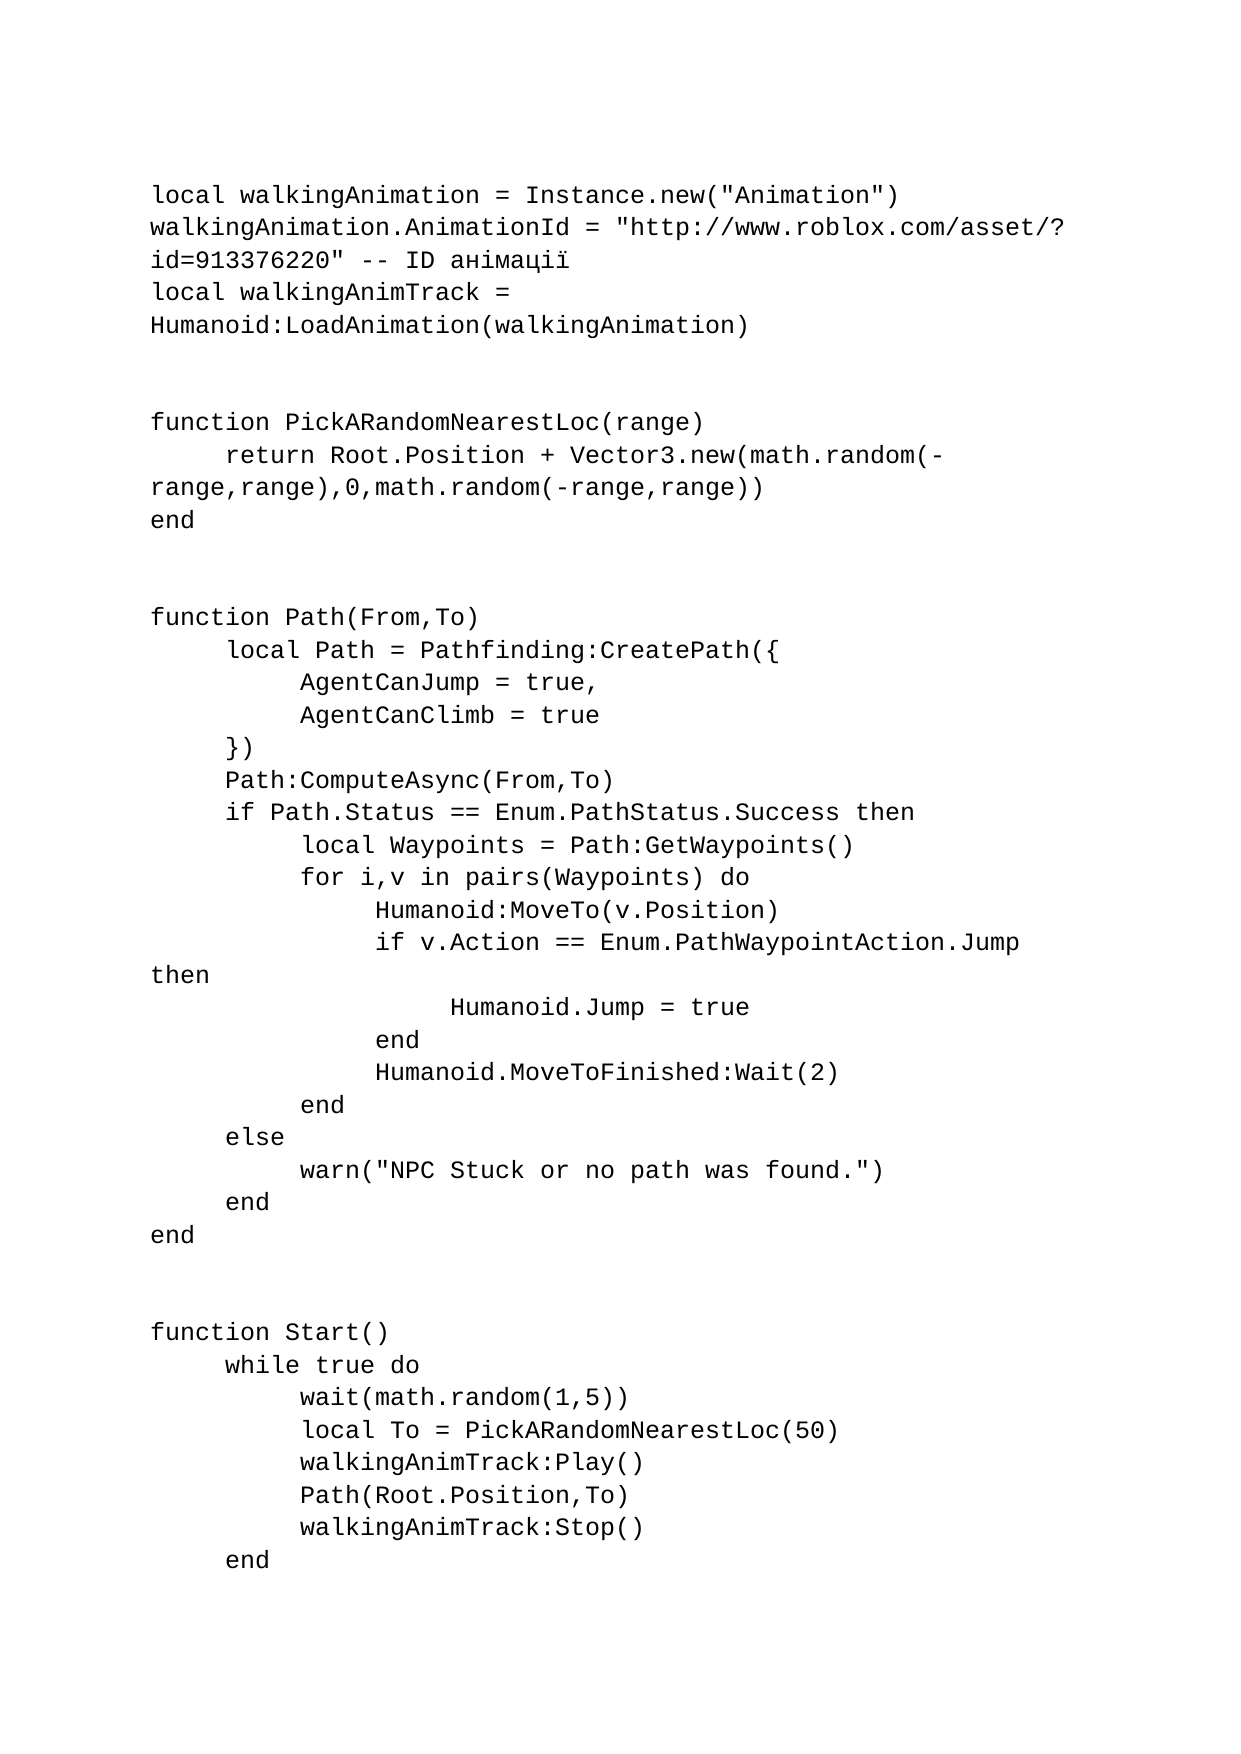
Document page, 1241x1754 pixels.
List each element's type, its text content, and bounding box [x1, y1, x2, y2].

text local walkingAnimTrack = Humanoid:LoadAnimation(walkingAnimation) [150, 280, 1090, 341]
text end [150, 1027, 1090, 1056]
text Humanoid.Jump = true [150, 995, 1090, 1023]
text end [150, 507, 1090, 536]
text local Path = Pathfinding:CreatePath({ [150, 637, 1090, 666]
text Humanoid.MoveToFinished:Wait(2) [150, 1060, 1090, 1088]
text while true do [150, 1352, 1090, 1381]
text end [150, 1190, 1090, 1218]
text AgentCanClimb = true [150, 702, 1090, 731]
text function Path(From,To) [150, 605, 1090, 633]
text function PickARandomNearestLoc(range) [150, 410, 1090, 438]
text else [150, 1125, 1090, 1153]
text end [150, 1222, 1090, 1251]
text Path(Root.Position,To) [150, 1482, 1090, 1511]
text AgentCanJump = true, [150, 670, 1090, 698]
text end [150, 1547, 1090, 1576]
text walkingAnimTrack:Play() [150, 1450, 1090, 1478]
text return Root.Position + Vector3.new(math.random(-range,range),0,math.random(-range,range)) [150, 442, 1090, 503]
text if Path.Status == Enum.PathStatus.Success then [150, 800, 1090, 828]
text walkingAnimation.AnimationId = "http://www.roblox.com/asset/?id=913376220" -- ID анімації [150, 215, 1090, 276]
text local Waypoints = Path:GetWaypoints() [150, 832, 1090, 861]
text end [150, 1092, 1090, 1121]
text }) [150, 735, 1090, 763]
text warn("NPC Stuck or no path was found.") [150, 1157, 1090, 1186]
text function Start() [150, 1320, 1090, 1348]
text local walkingAnimation = Instance.new("Animation") [150, 182, 1090, 211]
text local To = PickARandomNearestLoc(50) [150, 1417, 1090, 1446]
text walkingAnimTrack:Stop() [150, 1515, 1090, 1543]
text Path:ComputeAsync(From,To) [150, 767, 1090, 796]
text for i,v in pairs(Waypoints) do [150, 865, 1090, 893]
text wait(math.random(1,5)) [150, 1385, 1090, 1413]
text if v.Action == Enum.PathWaypointAction.Jump then [150, 930, 1090, 991]
text Humanoid:MoveTo(v.Position) [150, 897, 1090, 926]
